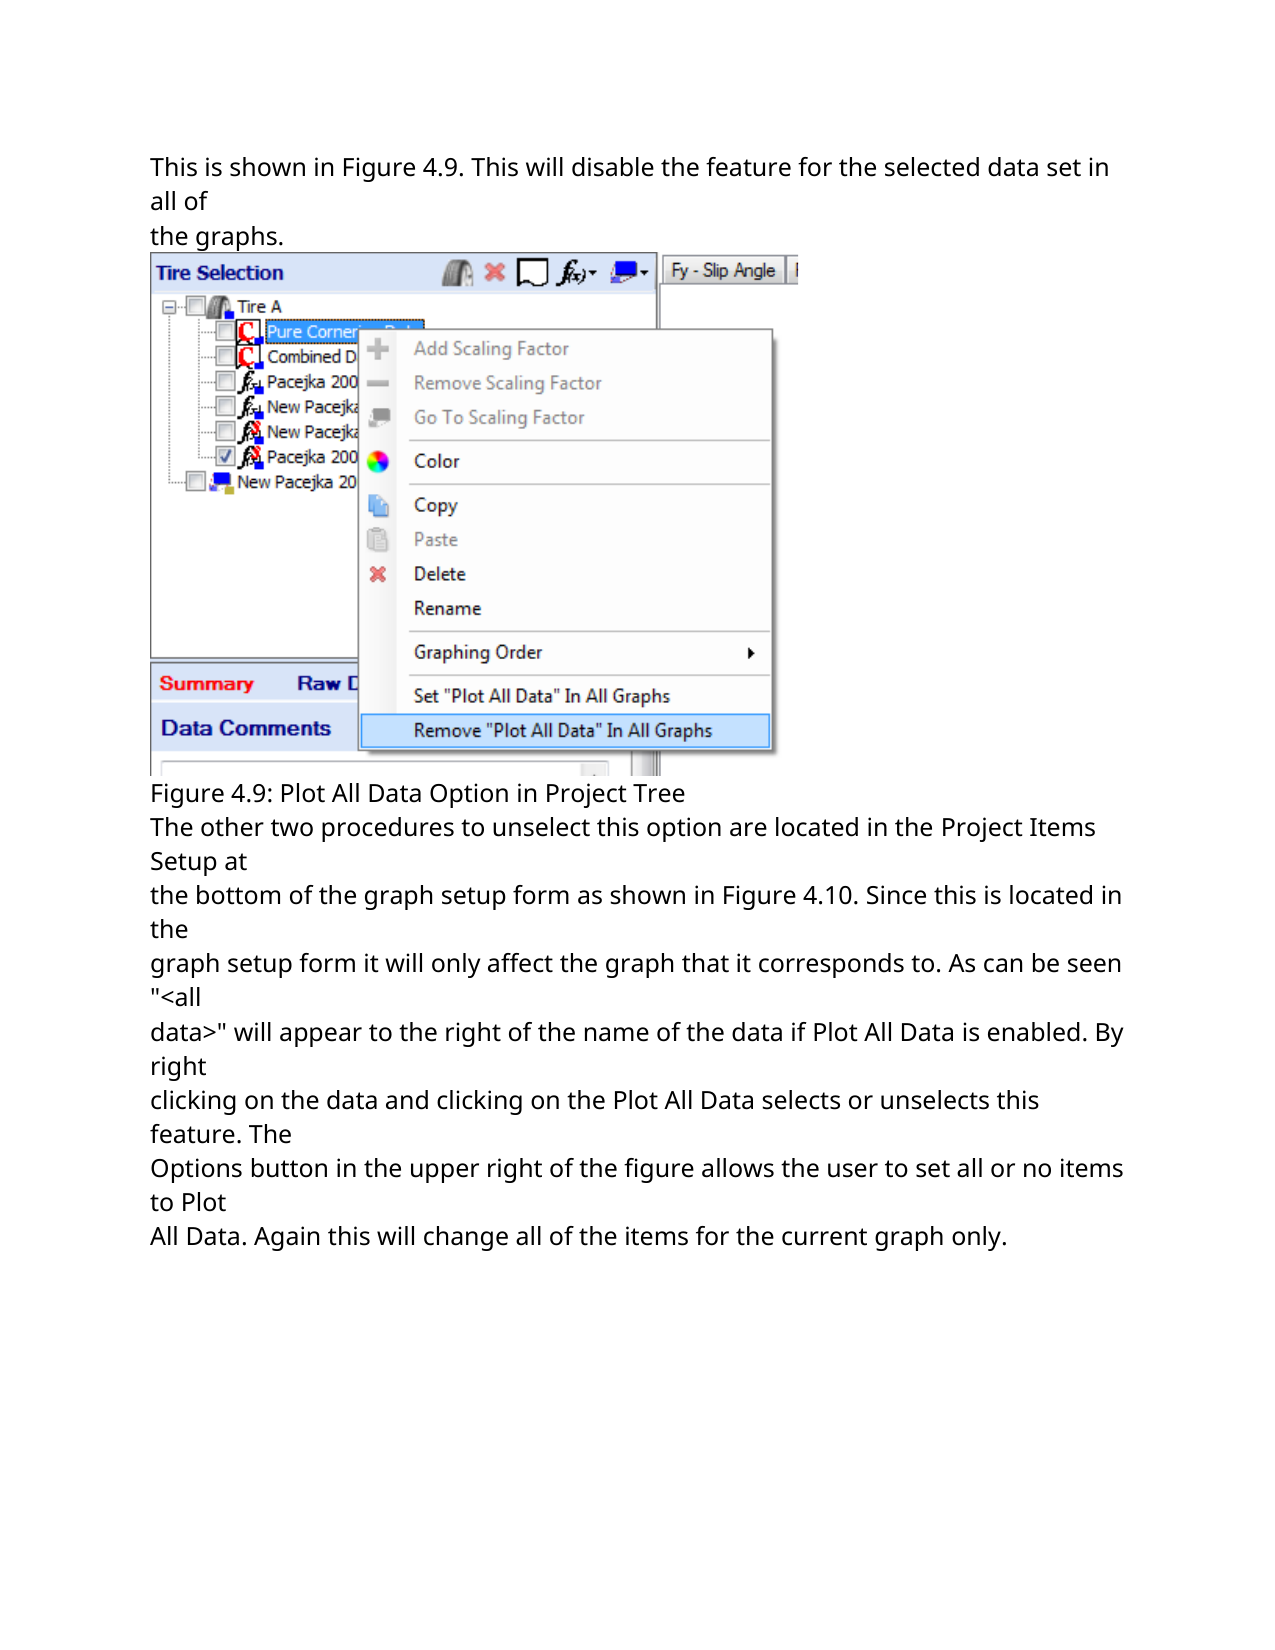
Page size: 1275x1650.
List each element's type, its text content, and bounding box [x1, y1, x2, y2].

text clicking on the data and clicking on the Plot All Data selects or unselects this feature. The [150, 1082, 1125, 1150]
text data>" will appear to the right of the name of the data if Plot All Data is enabled. By right [150, 1014, 1125, 1082]
text the bottom of the graph setup form as shown in Figure 4.10. Since this is located in the [150, 878, 1125, 946]
text The other two procedures to unselect this option are located in the Project Items Setup at [150, 810, 1125, 878]
text This is shown in Figure 4.9. This will disable the feature for the selected data set in all of [150, 150, 1125, 218]
text Figure 4.9: Plot All Data Option in Project Tree [150, 776, 1125, 810]
text graph setup form it will only affect the graph that it corresponds to. As can be seen "<all [150, 946, 1125, 1014]
text Options button in the upper right of the figure allows the user to set all or no items to Plot [150, 1150, 1125, 1218]
text the graphs. [150, 218, 1125, 252]
text All Data. Again this will change all of the items for the current graph only. [150, 1218, 1125, 1253]
